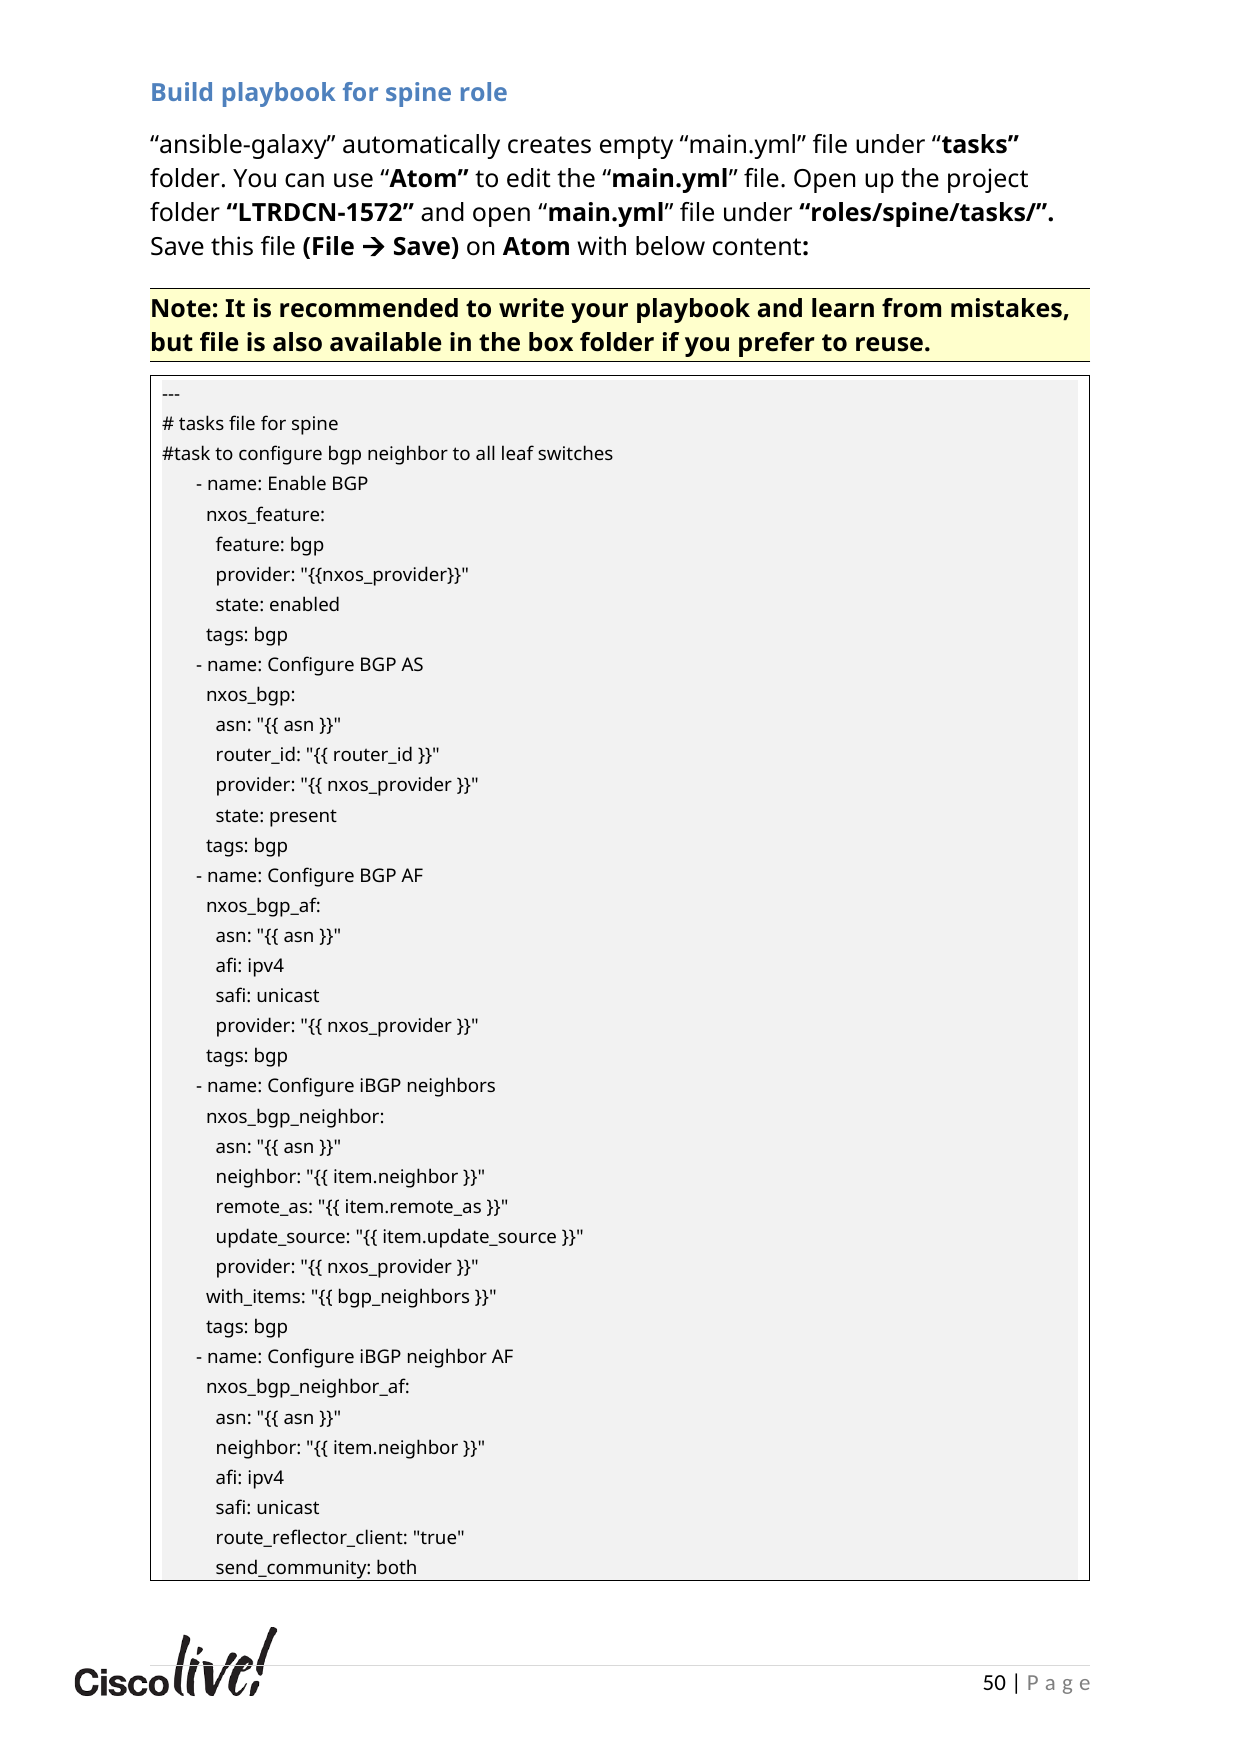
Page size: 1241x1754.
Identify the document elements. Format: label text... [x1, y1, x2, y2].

text “ansible-galaxy” automatically creates empty “main.yml” file under “tasks” folder. You can use “Atom” to edit the “main.yml” file. Open up the project folder “LTRDCN-1572” and open “main.yml” file under “roles/spine/tasks/”. Save this file (File Save) on Atom with below content: [150, 127, 1090, 263]
text Note: It is recommended to write your playbook and learn from mistakes, but file is also available in the box folder if you prefer to reuse. [150, 289, 1090, 361]
picture [74, 1627, 278, 1698]
subtitle Build playbook for spine role [150, 75, 1090, 109]
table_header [151, 376, 1089, 1580]
